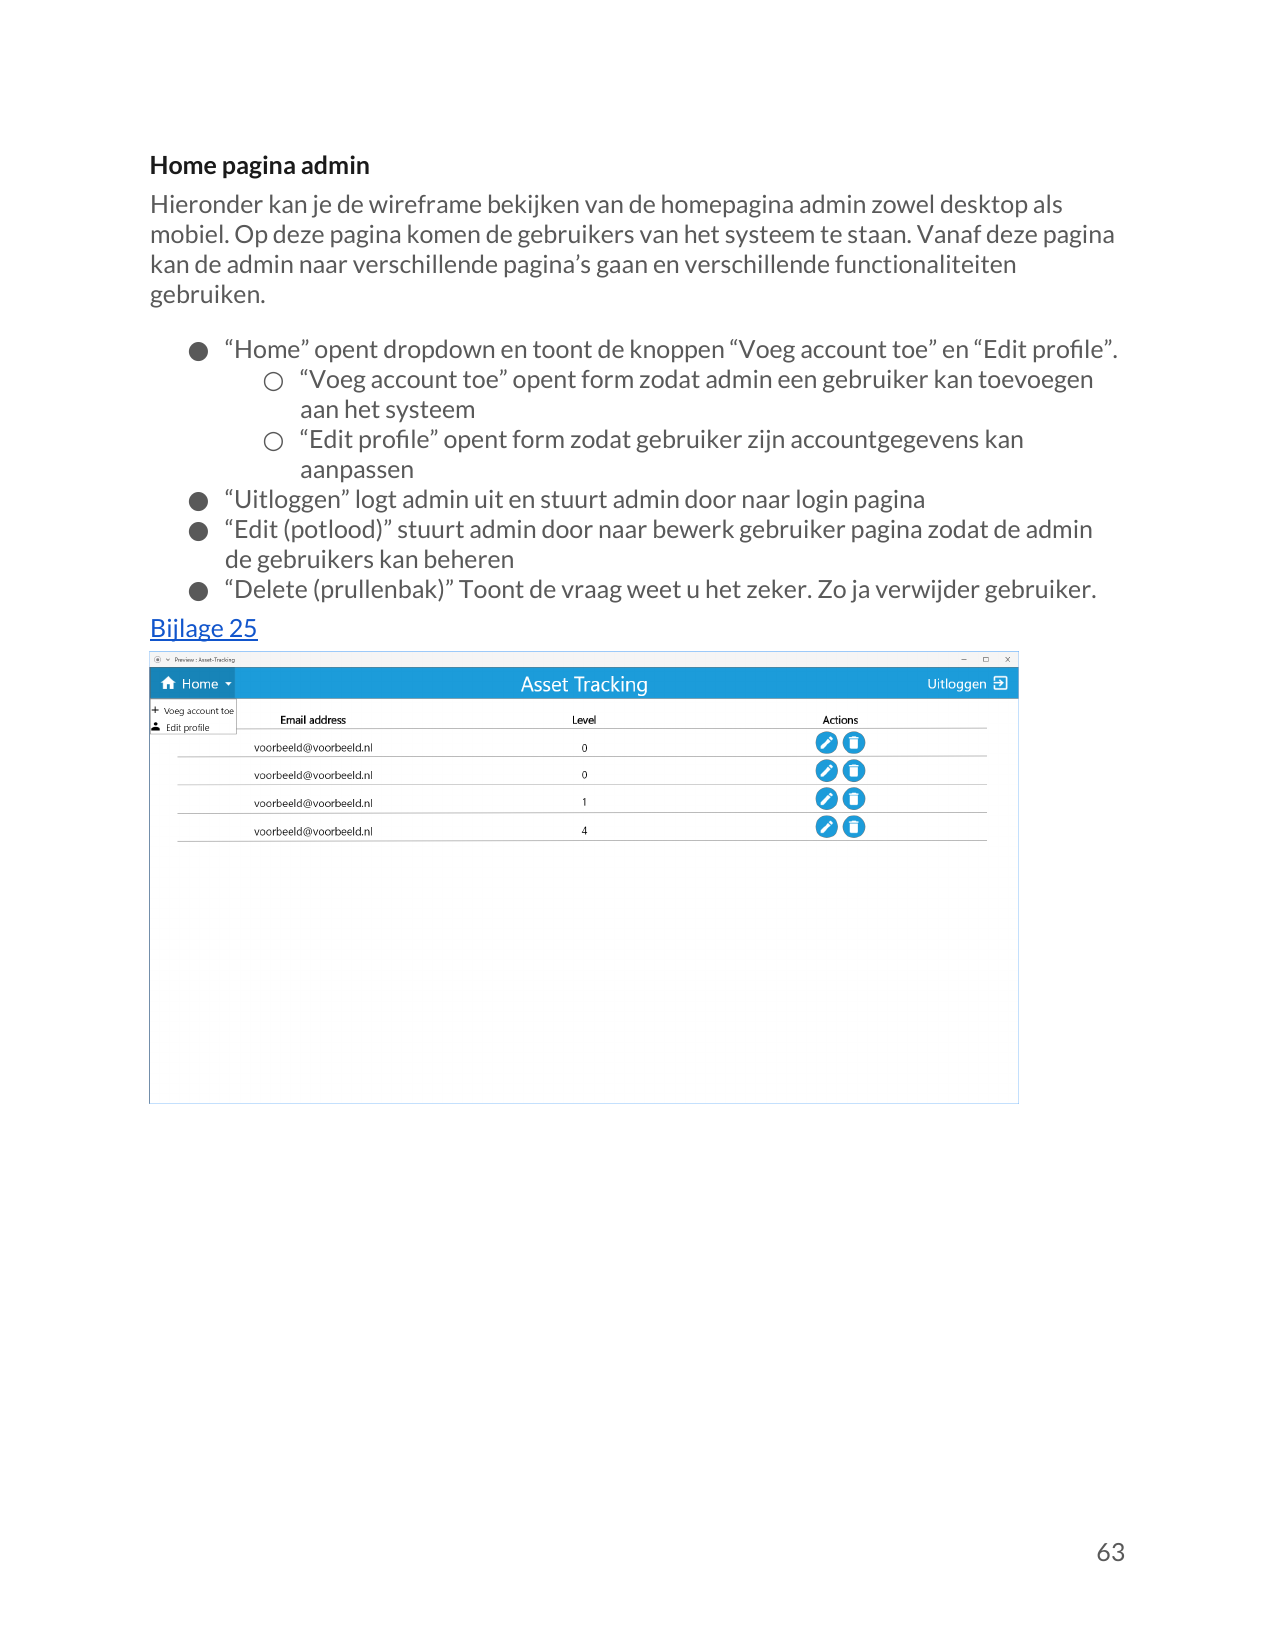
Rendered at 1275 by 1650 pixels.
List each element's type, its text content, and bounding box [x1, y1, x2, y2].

text Hieronder kan je de wireframe bekijken van de homepagina admin zowel desktop als mobiel. Op deze pagina komen de gebruikers van het systeem te staan. Vanaf deze pagina kan de admin naar verschillende pagina’s gaan en verschillende functionaliteiten gebruiken. [150, 189, 1125, 309]
picture [149, 651, 1019, 1104]
list “Uitloggen” logt admin uit en stuurt admin door naar login pagina [187, 484, 1125, 514]
list “Edit profile” opent form zodat gebruiker zijn accountgegevens kan aanpassen [262, 424, 1125, 484]
text Bijlage 25 [150, 613, 1125, 643]
list “Home” opent dropdown en toont de knoppen “Voeg account toe” en “Edit profile”. [187, 334, 1125, 364]
list “Delete (prullenbak)” Toont de vraag weet u het zeker. Zo ja verwijder gebruiker. [187, 574, 1125, 604]
subtitle Home pagina admin [149, 150, 1125, 180]
list “Voeg account toe” opent form zodat admin een gebruiker kan toevoegen aan het systeem [262, 364, 1125, 424]
list “Edit (potlood)” stuurt admin door naar bewerk gebruiker pagina zodat de admin de gebruikers kan beheren [187, 514, 1125, 574]
